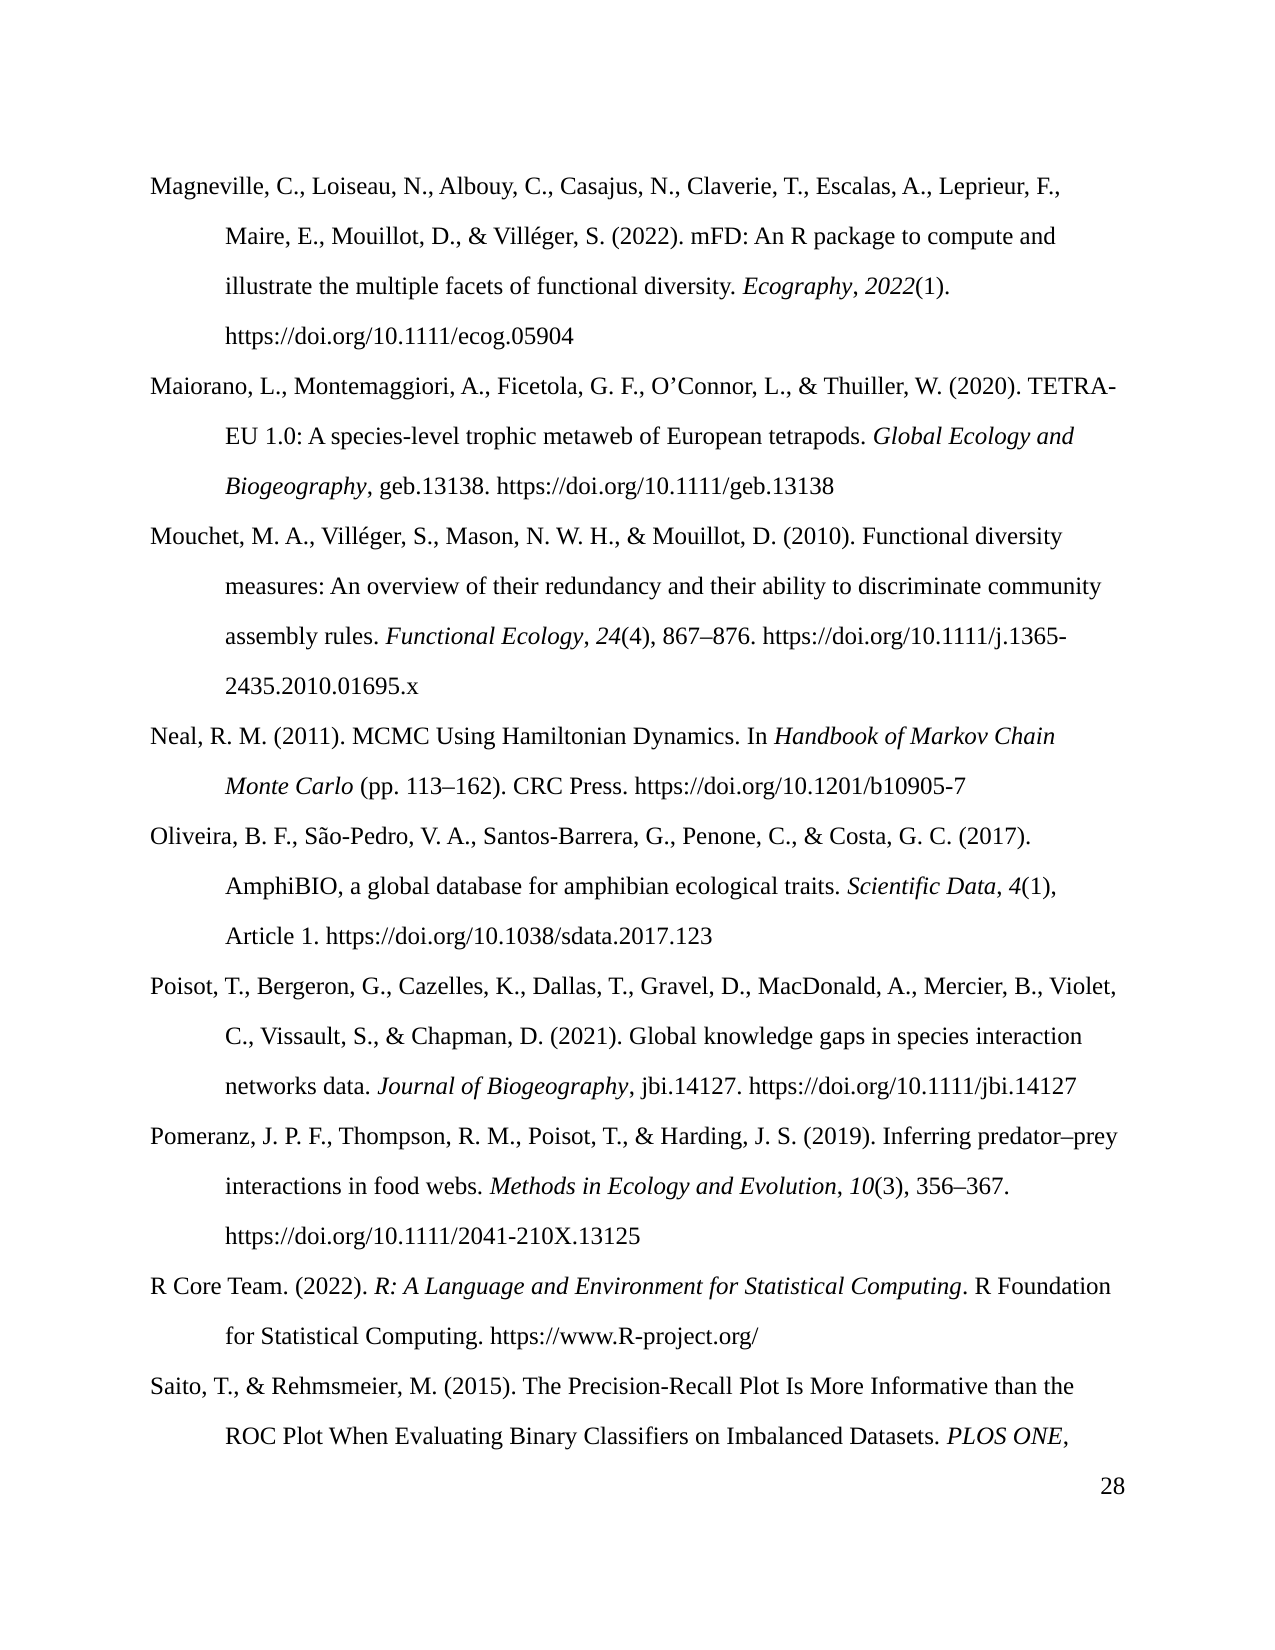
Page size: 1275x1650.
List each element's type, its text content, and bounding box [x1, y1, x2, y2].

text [150, 1350, 1125, 1450]
text R Core Team. (2022). R: A Language and Environment for Statistical Computing. R Foundation for Statistical Computing. https://www.R-project.org/ [150, 1250, 1125, 1350]
text Magneville, C., Loiseau, N., Albouy, C., Casajus, N., Claverie, T., Escalas, A., Leprieur, F., Maire, E., Mouillot, D., & Villéger, S. (2022). mFD: An R package to compute and illustrate the multiple facets of functional diversity. Ecography, 2022(1). https://doi.org/10.1111/ecog.05904 [150, 150, 1125, 350]
text Poisot, T., Bergeron, G., Cazelles, K., Dallas, T., Gravel, D., MacDonald, A., Mercier, B., Violet, C., Vissault, S., & Chapman, D. (2021). Global knowledge gaps in species interaction networks data. Journal of Biogeography, jbi.14127. https://doi.org/10.1111/jbi.14127 [150, 950, 1125, 1100]
text Neal, R. M. (2011). MCMC Using Hamiltonian Dynamics. In Handbook of Markov Chain Monte Carlo (pp. 113–162). CRC Press. https://doi.org/10.1201/b10905-7 [150, 700, 1125, 800]
text Mouchet, M. A., Villéger, S., Mason, N. W. H., & Mouillot, D. (2010). Functional diversity measures: An overview of their redundancy and their ability to discriminate community assembly rules. Functional Ecology, 24(4), 867–876. https://doi.org/10.1111/j.1365-2435.2010.01695.x [150, 500, 1125, 700]
text Pomeranz, J. P. F., Thompson, R. M., Poisot, T., & Harding, J. S. (2019). Inferring predator–prey interactions in food webs. Methods in Ecology and Evolution, 10(3), 356–367. https://doi.org/10.1111/2041-210X.13125 [150, 1100, 1125, 1250]
text Maiorano, L., Montemaggiori, A., Ficetola, G. F., O’Connor, L., & Thuiller, W. (2020). TETRA‐EU 1.0: A species‐level trophic metaweb of European tetrapods. Global Ecology and Biogeography, geb.13138. https://doi.org/10.1111/geb.13138 [150, 350, 1125, 500]
text Oliveira, B. F., São-Pedro, V. A., Santos-Barrera, G., Penone, C., & Costa, G. C. (2017). AmphiBIO, a global database for amphibian ecological traits. Scientific Data, 4(1), Article 1. https://doi.org/10.1038/sdata.2017.123 [150, 800, 1125, 950]
